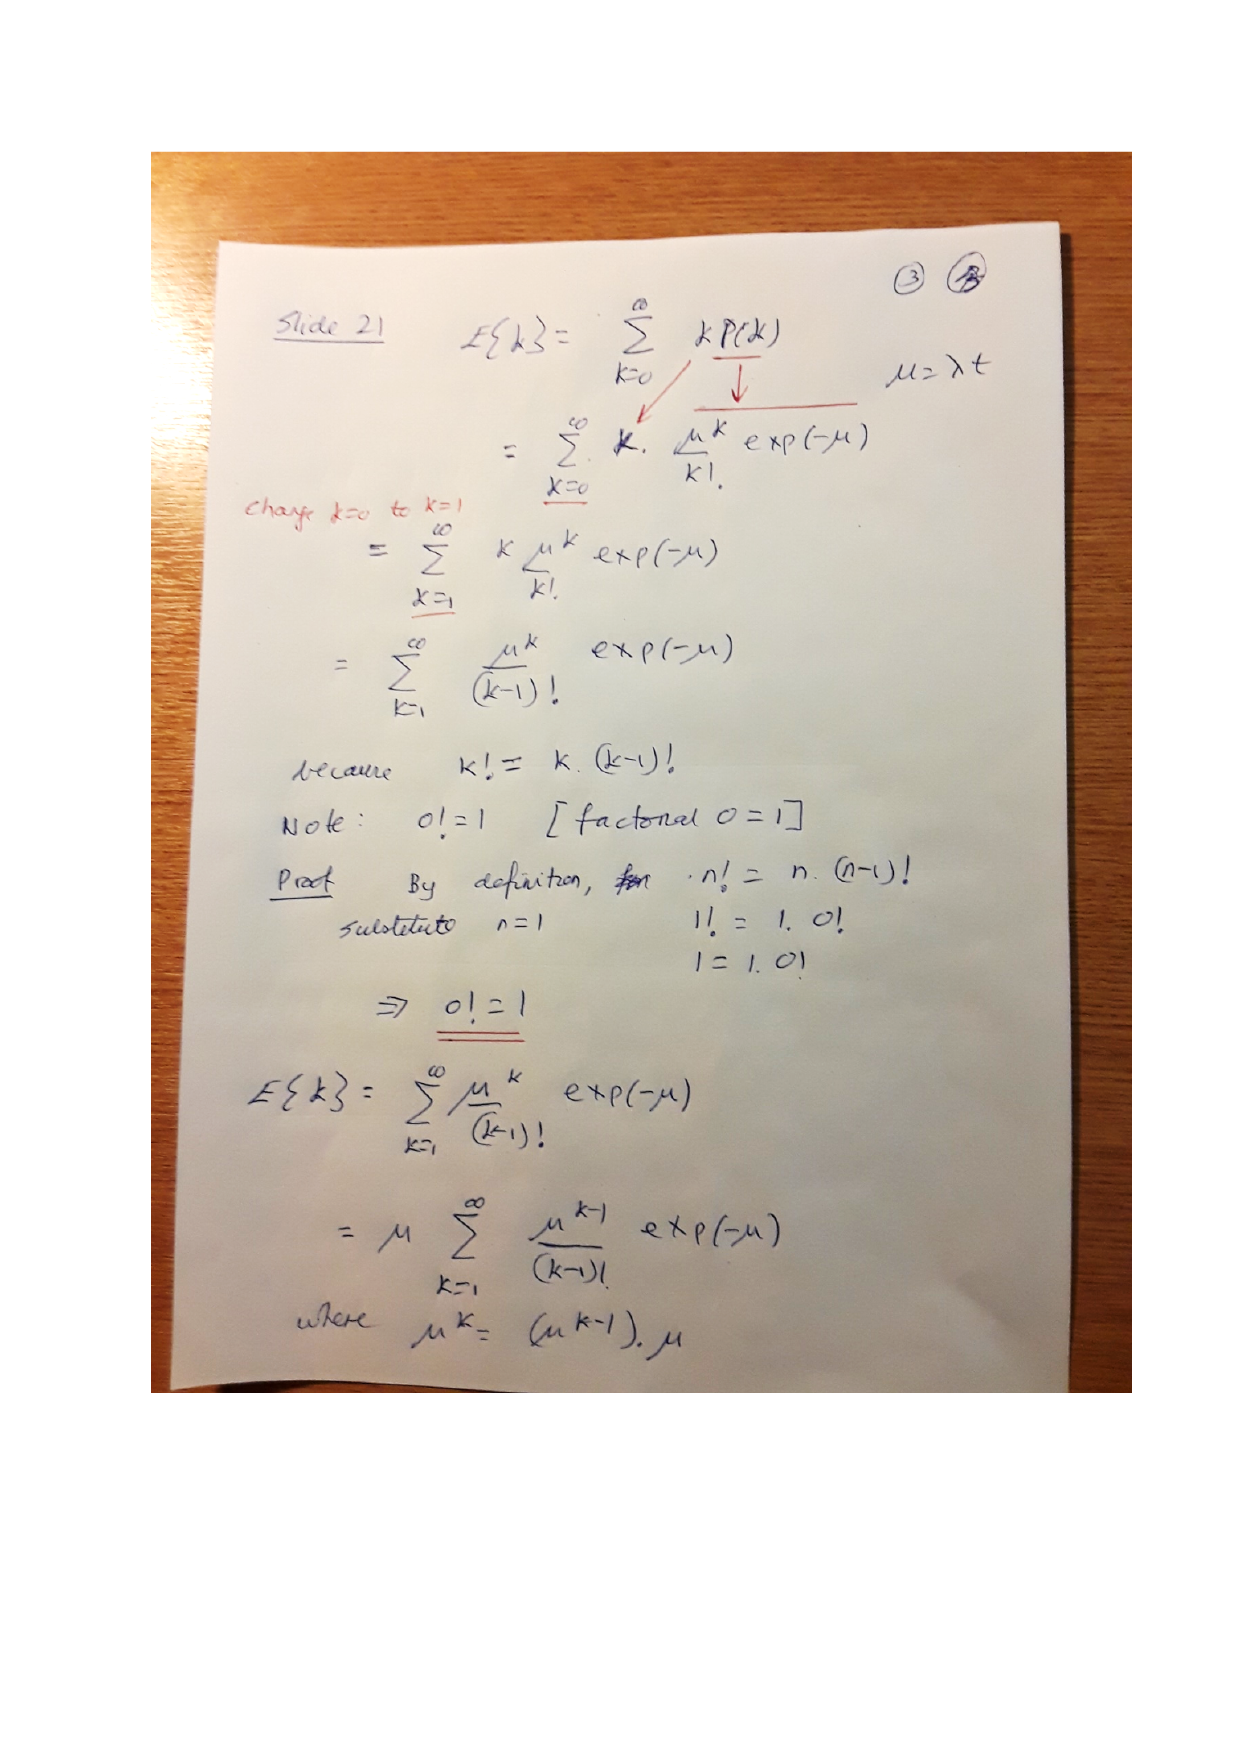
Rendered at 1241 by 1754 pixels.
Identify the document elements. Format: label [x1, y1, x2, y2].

picture [152, 153, 1132, 1392]
